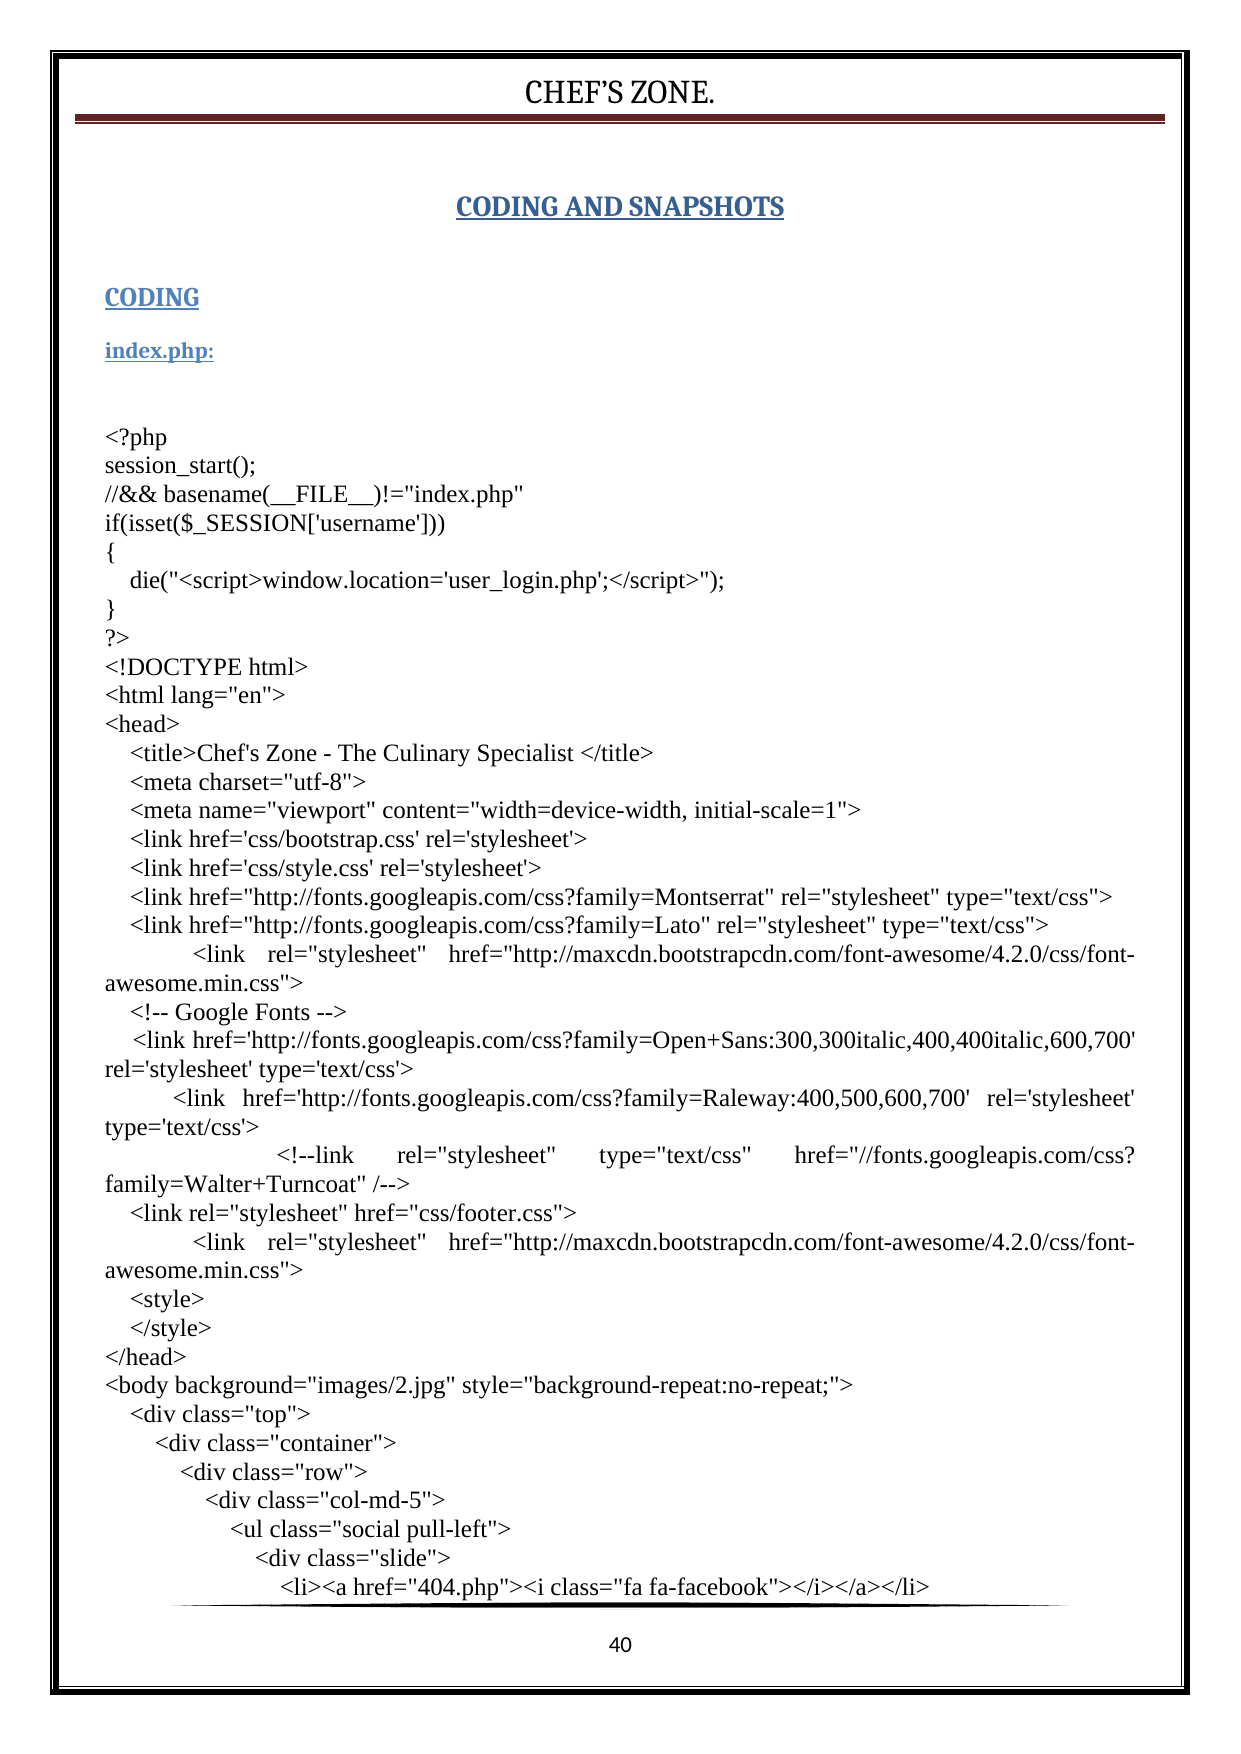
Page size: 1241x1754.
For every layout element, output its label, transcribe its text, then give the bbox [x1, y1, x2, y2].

text <link href='css/bootstrap.css' rel='stylesheet'> [104, 824, 1136, 853]
text <link href="http://fonts.googleapis.com/css?family=Lato" rel="stylesheet" type="text/css"> [104, 910, 1136, 939]
text </head> [104, 1342, 1136, 1370]
text <div class="col-md-5"> [104, 1485, 1136, 1514]
text die("<script>window.location='user_login.php';</script>"); [104, 565, 1136, 594]
text <meta name="viewport" content="width=device-width, initial-scale=1"> [104, 795, 1136, 824]
text <!-- Google Fonts --> [104, 997, 1136, 1025]
text } [104, 594, 1136, 623]
text <link href="http://fonts.googleapis.com/css?family=Montserrat" rel="stylesheet" type="text/css"> [104, 882, 1136, 910]
text <link href='http://fonts.googleapis.com/css?family=Open+Sans:300,300italic,400,400italic,600,700' rel='stylesheet' type='text/css'> [104, 1025, 1136, 1083]
text <div class="container"> [104, 1428, 1136, 1457]
text <body background="images/2.jpg" style="background-repeat:no-repeat;"> [104, 1370, 1136, 1399]
text <!DOCTYPE html> [104, 652, 1136, 680]
text <ul class="social pull-left"> [104, 1514, 1136, 1543]
text //&& basename(__FILE__)!="index.php" [104, 479, 1136, 508]
text <meta charset="utf-8"> [104, 767, 1136, 795]
text <title>Chef's Zone - The Culinary Specialist </title> [104, 738, 1136, 767]
subtitle index.php: [104, 338, 1136, 365]
text ?> [104, 623, 1136, 652]
text <?php [104, 422, 1136, 450]
text <link rel="stylesheet" href="http://maxcdn.bootstrapcdn.com/font-awesome/4.2.0/css/font-awesome.min.css"> [104, 939, 1136, 997]
text <div class="slide"> [104, 1543, 1136, 1572]
subtitle CODING AND SNAPSHOTS [75, 190, 1165, 224]
text <li><a href="404.php"><i class="fa fa-facebook"></i></a></li> [104, 1572, 1136, 1600]
text <style> [104, 1284, 1136, 1313]
text <div class="top"> [104, 1399, 1136, 1428]
text { [104, 537, 1136, 565]
text <link rel="stylesheet" href="css/footer.css"> [104, 1198, 1136, 1227]
text <div class="row"> [104, 1457, 1136, 1485]
text <link href='css/style.css' rel='stylesheet'> [104, 853, 1136, 882]
picture [171, 1601, 1069, 1610]
text <html lang="en"> [104, 680, 1136, 709]
text <!--link rel="stylesheet" type="text/css" href="//fonts.googleapis.com/css?family=Walter+Turncoat" /--> [104, 1140, 1136, 1198]
text session_start(); [104, 450, 1136, 479]
text if(isset($_SESSION['username'])) [104, 508, 1136, 537]
subtitle CODING [104, 282, 1165, 313]
text <link href='http://fonts.googleapis.com/css?family=Raleway:400,500,600,700' rel='stylesheet' type='text/css'> [104, 1083, 1136, 1140]
text </style> [104, 1313, 1136, 1342]
text <link rel="stylesheet" href="http://maxcdn.bootstrapcdn.com/font-awesome/4.2.0/css/font-awesome.min.css"> [104, 1227, 1136, 1284]
text <head> [104, 709, 1136, 738]
